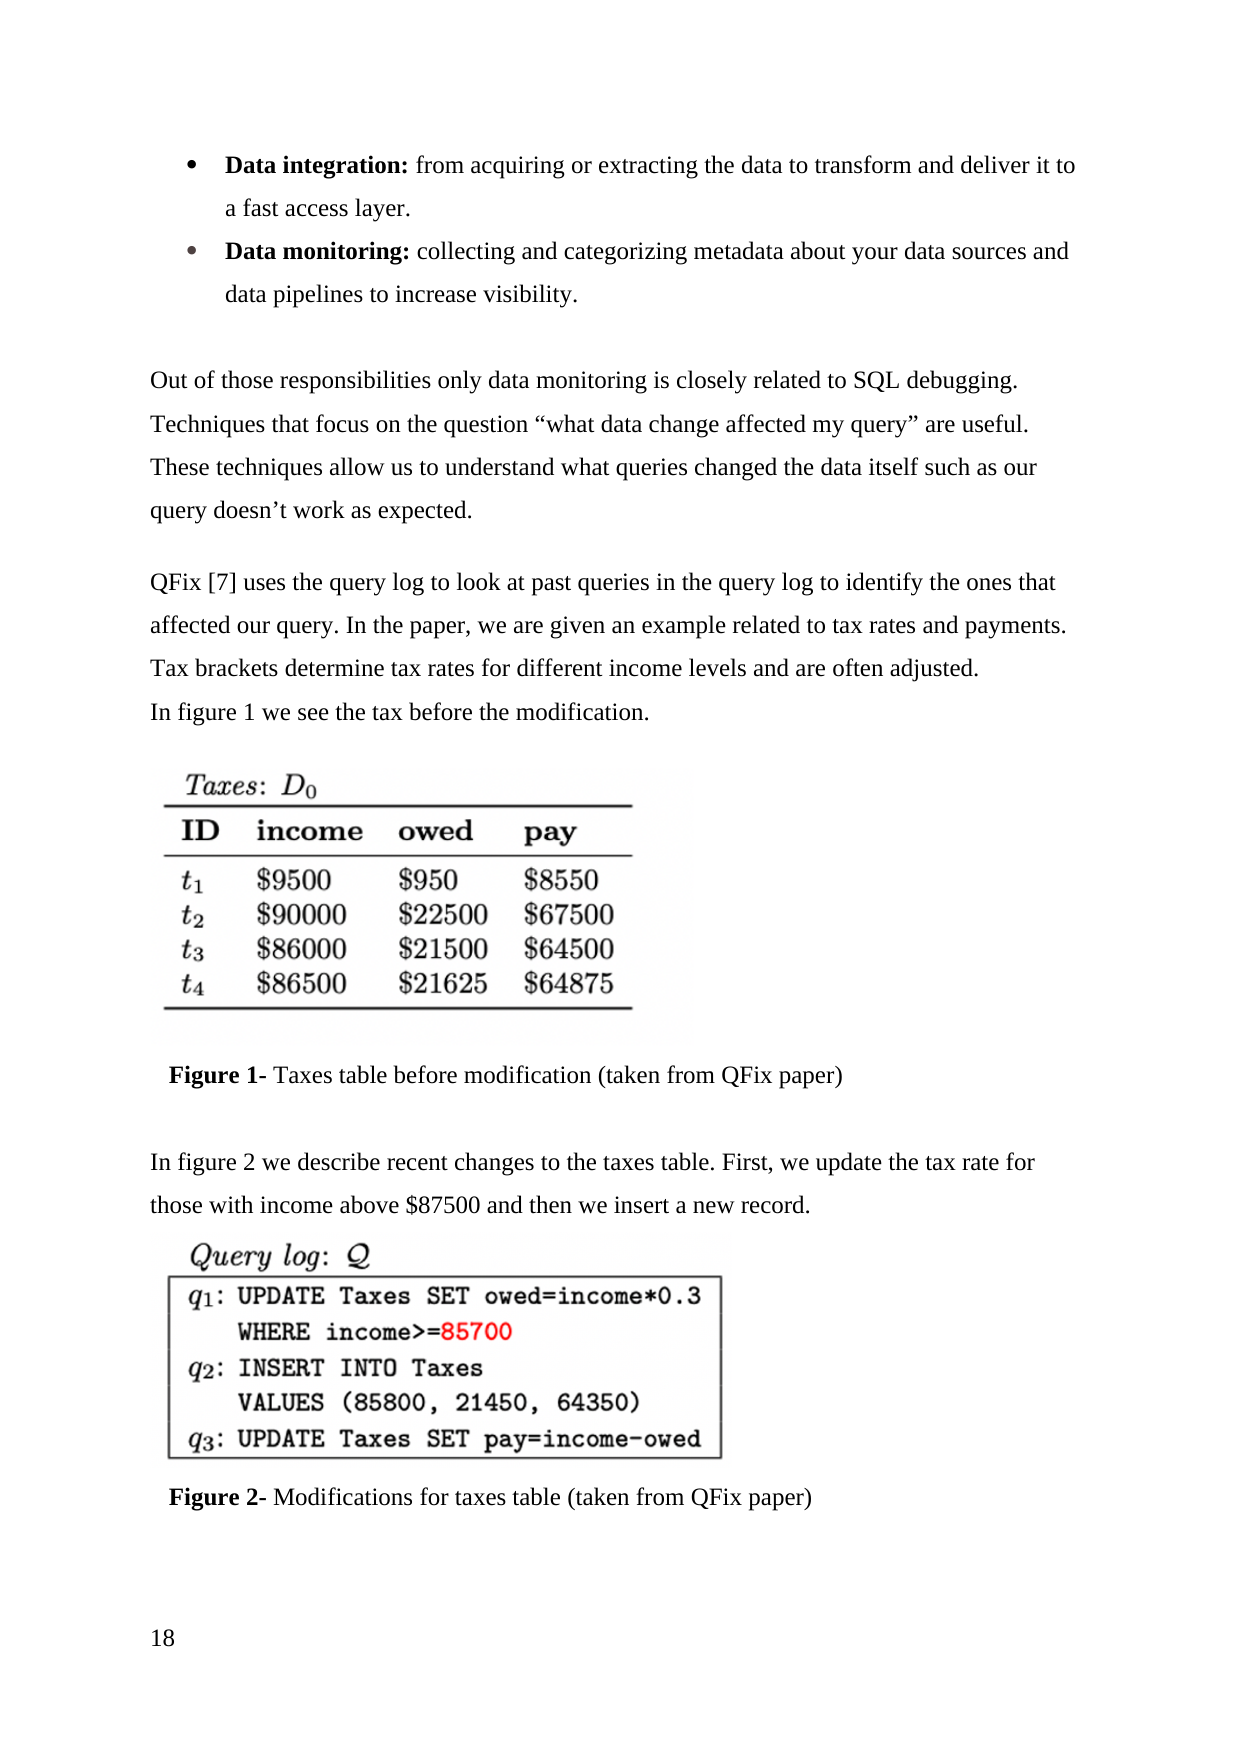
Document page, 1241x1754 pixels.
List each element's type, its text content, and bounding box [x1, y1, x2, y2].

text QFix [7] uses the query log to look at past queries in the query log to identify the ones that affected our query. In the paper, we are given an example related to tax rates and payments. Tax brackets determine tax rates for different income levels and are often adjusted. In figure 1 we see the tax before the modification. [150, 567, 1090, 725]
picture [150, 768, 694, 1046]
picture [150, 1232, 733, 1468]
text Out of those responsibilities only data monitoring is closely related to SQL debugging. Techniques that focus on the question “what data change affected my query” are useful. These techniques allow us to understand what queries changed the data itself such as our query doesn’t work as expected. [150, 366, 1090, 524]
list Data integration: from acquiring or extracting the data to transform and deliver it to a fast access layer. [187, 150, 1090, 222]
list Data monitoring: collecting and categorizing metadata about your data sources and data pipelines to increase visibility. [187, 236, 1090, 351]
